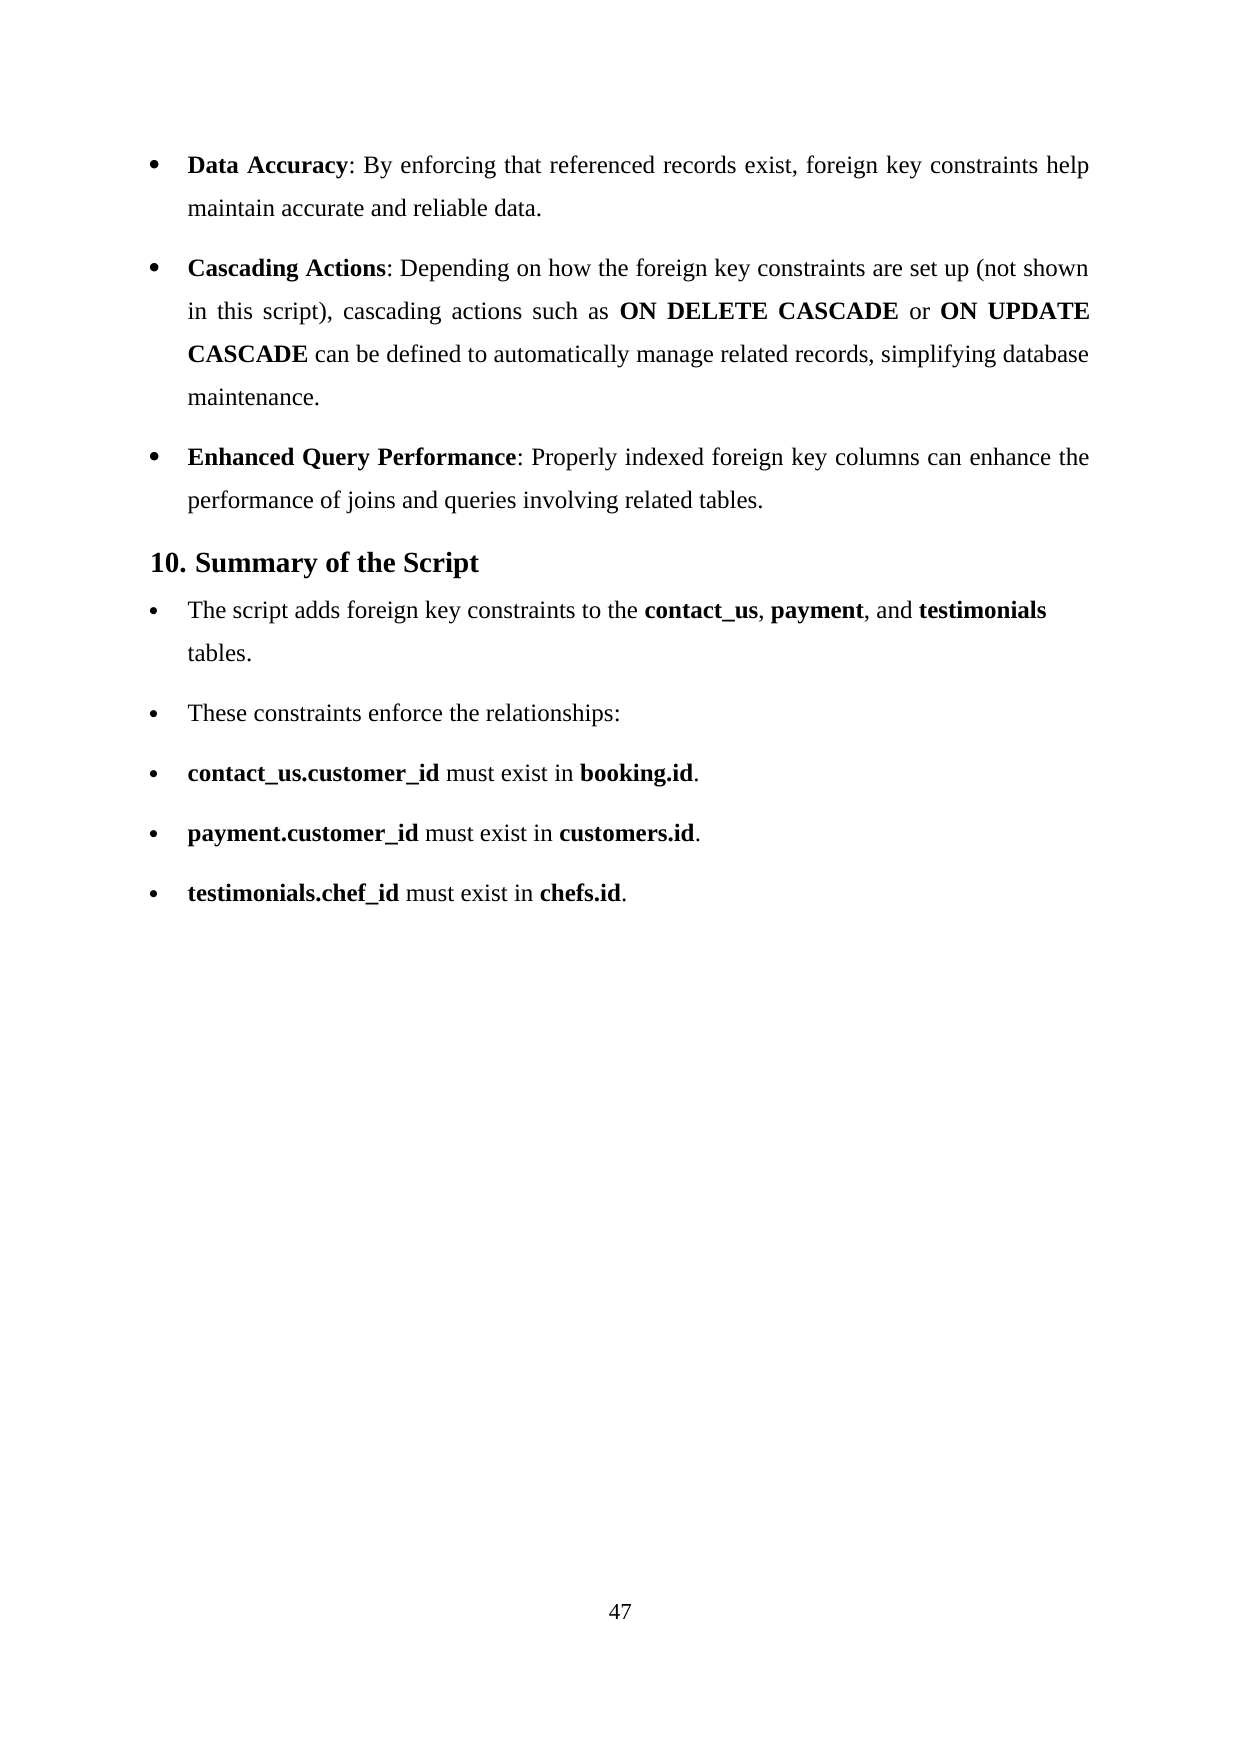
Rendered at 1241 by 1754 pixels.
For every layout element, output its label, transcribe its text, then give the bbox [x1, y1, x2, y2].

list These constraints enforce the relationships: [150, 698, 1090, 727]
list payment.customer_id must exist in customers.id. [150, 818, 1090, 847]
list The script adds foreign key constraints to the contact_us, payment, and testimonials tables. [150, 595, 1090, 667]
list testimonials.chef_id must exist in chefs.id. [150, 878, 1090, 906]
list Data Accuracy: By enforcing that referenced records exist, foreign key constraints help maintain accurate and reliable data. [150, 150, 1090, 222]
list Cascading Actions: Depending on how the foreign key constraints are set up (not shown in this script), cascading actions such as ON DELETE CASCADE or ON UPDATE CASCADE can be defined to automatically manage related records, simplifying database maintenance. [150, 253, 1090, 411]
list Enhanced Query Performance: Properly indexed foreign key columns can enhance the performance of joins and queries involving related tables. [150, 442, 1090, 514]
list contact_us.customer_id must exist in booking.id. [150, 758, 1090, 787]
subtitle Summary of the Script [150, 545, 1090, 579]
